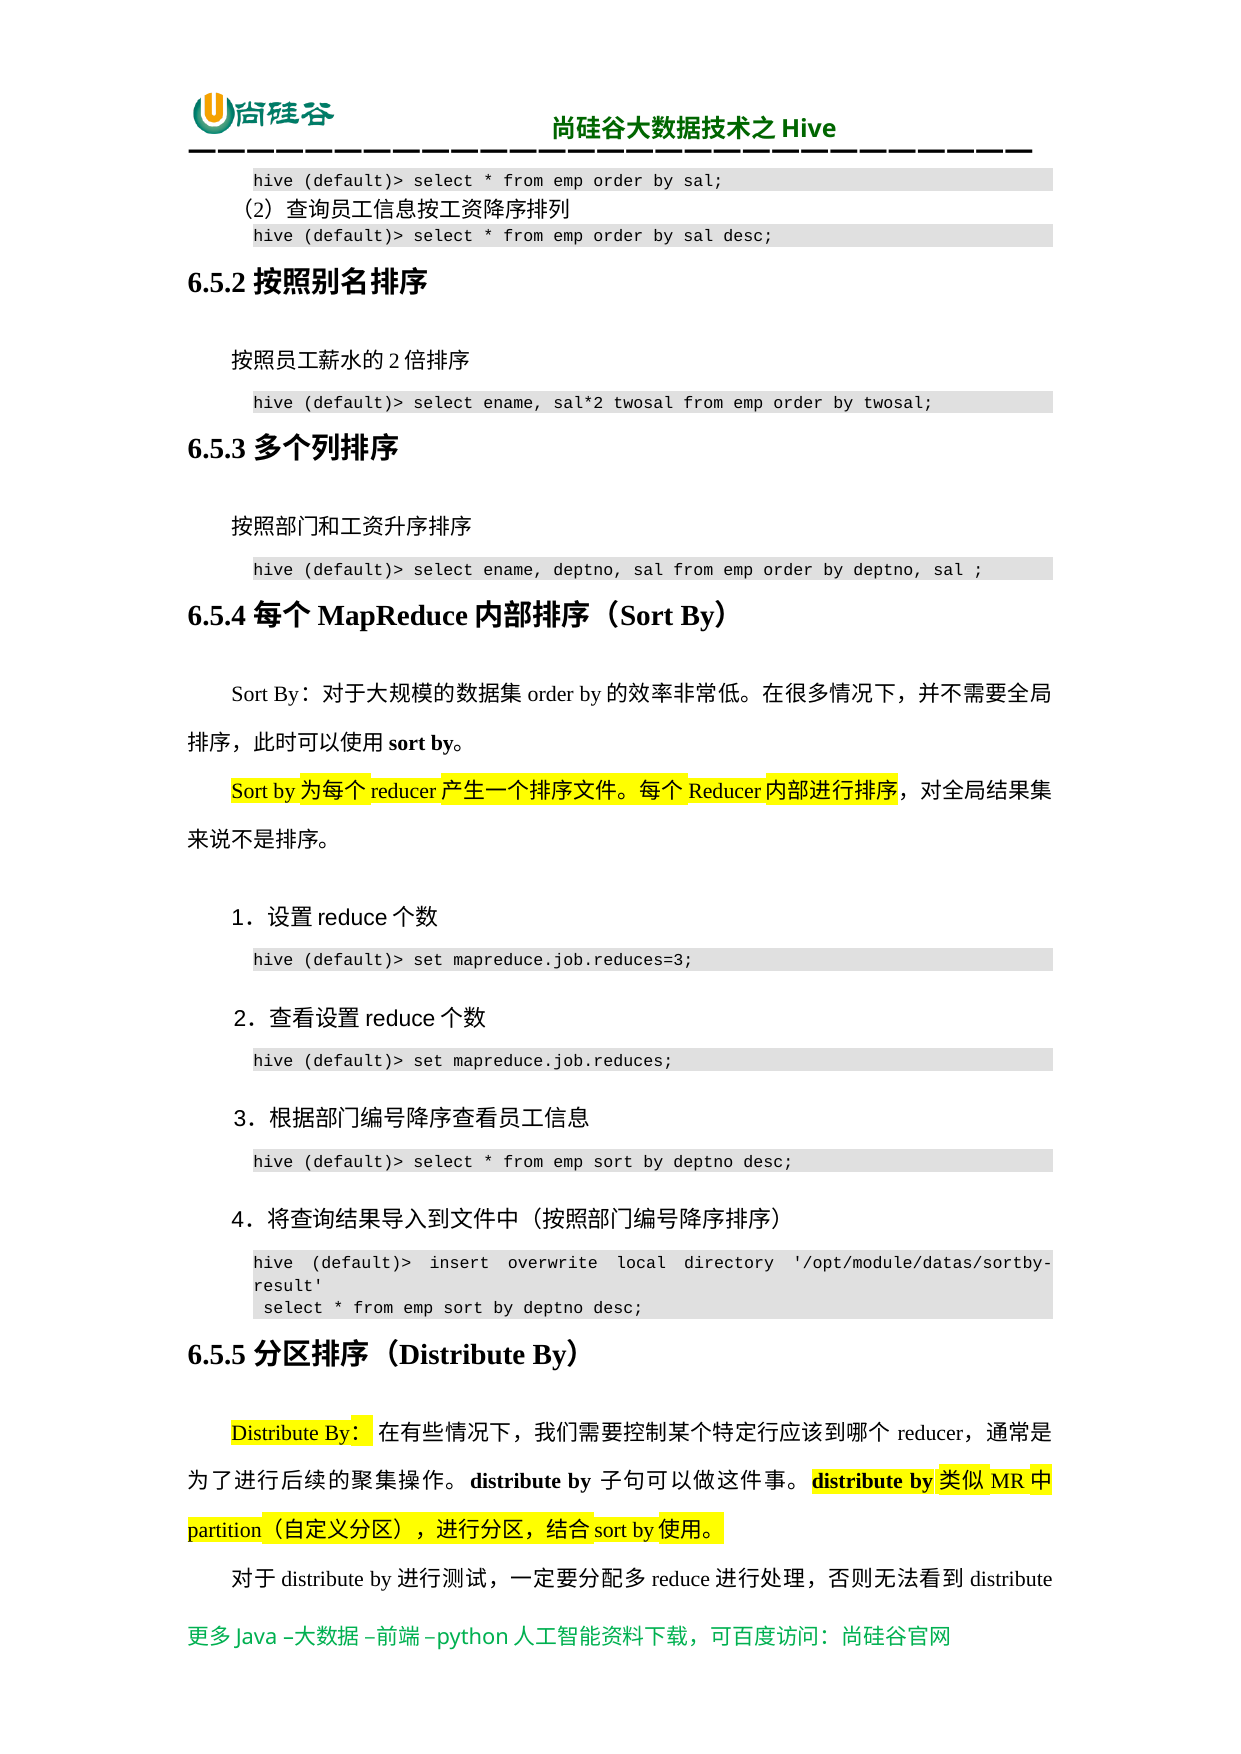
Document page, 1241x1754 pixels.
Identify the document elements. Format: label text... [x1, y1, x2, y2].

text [187, 1560, 1053, 1593]
text hive (default)> set mapreduce.job.reduces; [253, 1048, 1053, 1071]
text hive (default)> select ename, sal*2 twosal from emp order by twosal; [253, 391, 1053, 413]
subtitle 6.5.2 按照别名排序 [187, 247, 1053, 312]
text （2）查询员工信息按工资降序排列 [187, 191, 1053, 224]
text hive (default)> select * from emp order by sal; [253, 168, 1053, 191]
text 1．设置reduce个数 [187, 883, 1053, 948]
subtitle 6.5.4 每个MapReduce内部排序（Sort By） [187, 580, 1053, 645]
text 按照员工薪水的2倍排序 [187, 342, 1053, 375]
text Sort by为每个reducer产生一个排序文件。每个Reducer内部进行排序，对全局结果集来说不是排序。 [187, 773, 1053, 854]
subtitle 6.5.5 分区排序（Distribute By） [187, 1319, 1053, 1384]
text hive (default)> set mapreduce.job.reduces=3; [253, 948, 1053, 971]
text 4．将查询结果导入到文件中（按照部门编号降序排序） [187, 1185, 1053, 1250]
text hive (default)> select * from emp order by sal desc; [253, 224, 1053, 247]
text hive (default)> insert overwrite local directory '/opt/module/datas/sortby-result' [253, 1250, 1053, 1296]
text 3．根据部门编号降序查看员工信息 [187, 1084, 1053, 1149]
text 按照部门和工资升序排序 [187, 509, 1053, 541]
text hive (default)> select ename, deptno, sal from emp order by deptno, sal ; [253, 557, 1053, 580]
text Sort By：对于大规模的数据集order by的效率非常低。在很多情况下，并不需要全局排序，此时可以使用sort by。 [187, 676, 1053, 757]
subtitle 6.5.3 多个列排序 [187, 413, 1053, 478]
text hive (default)> select * from emp sort by deptno desc; [253, 1149, 1053, 1172]
picture [187, 88, 338, 138]
text Distribute By： 在有些情况下，我们需要控制某个特定行应该到哪个reducer，通常是为了进行后续的聚集操作。distribute by 子句可以做这件事。distribute by类似MR中partition（自定义分区），进行分区，结合sort by使用。 [187, 1414, 1053, 1544]
text 2．查看设置reduce个数 [187, 983, 1053, 1048]
text select * from emp sort by deptno desc; [253, 1296, 1053, 1319]
